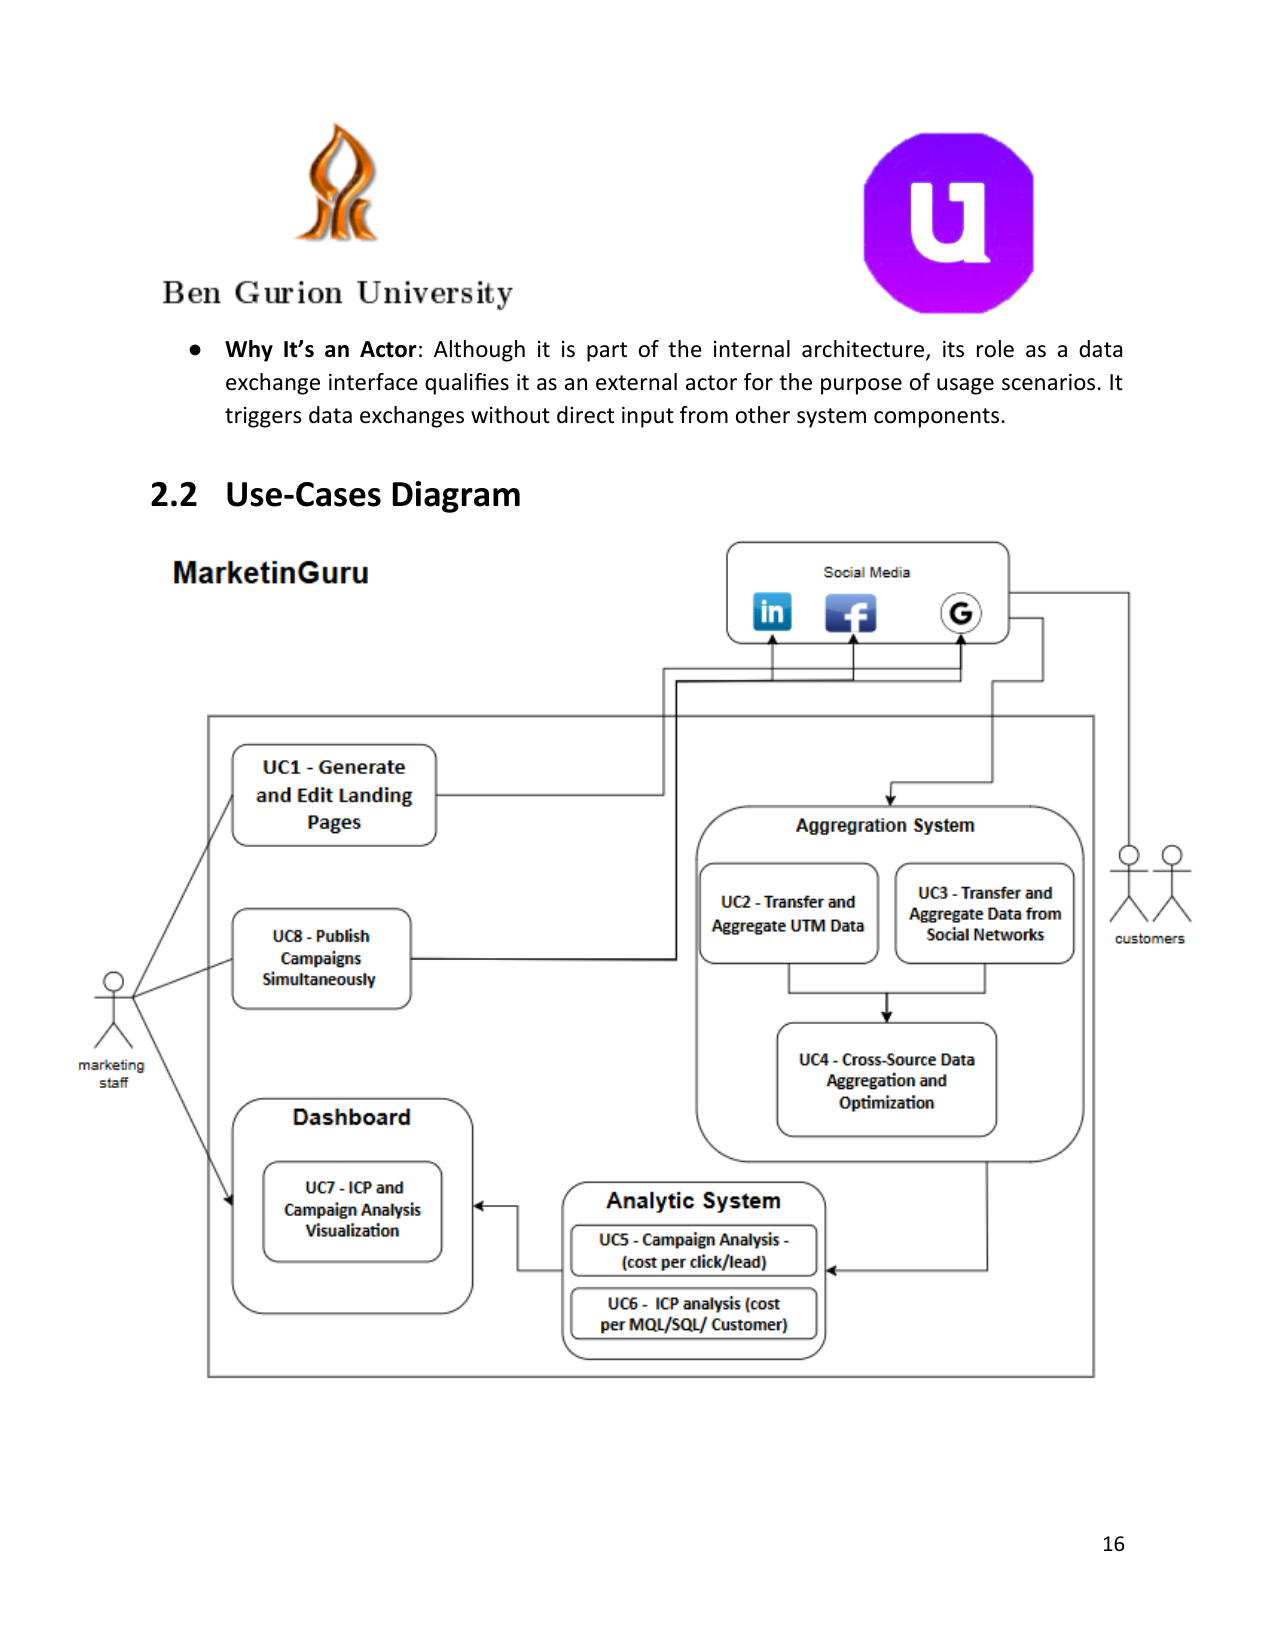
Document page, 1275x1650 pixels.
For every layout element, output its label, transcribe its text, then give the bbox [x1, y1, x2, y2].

subtitle 2.2 Use-Cases Diagram [150, 470, 1125, 516]
picture [69, 530, 1207, 1396]
picture [843, 111, 1057, 334]
list Why It’s an Actor: Although it is part of the internal architecture, its role as a data exchange interface qualifies it as an external actor for the purpose of usage scenarios. It triggers data exchanges without direct input from other system components. [187, 334, 1125, 430]
picture [150, 73, 523, 334]
